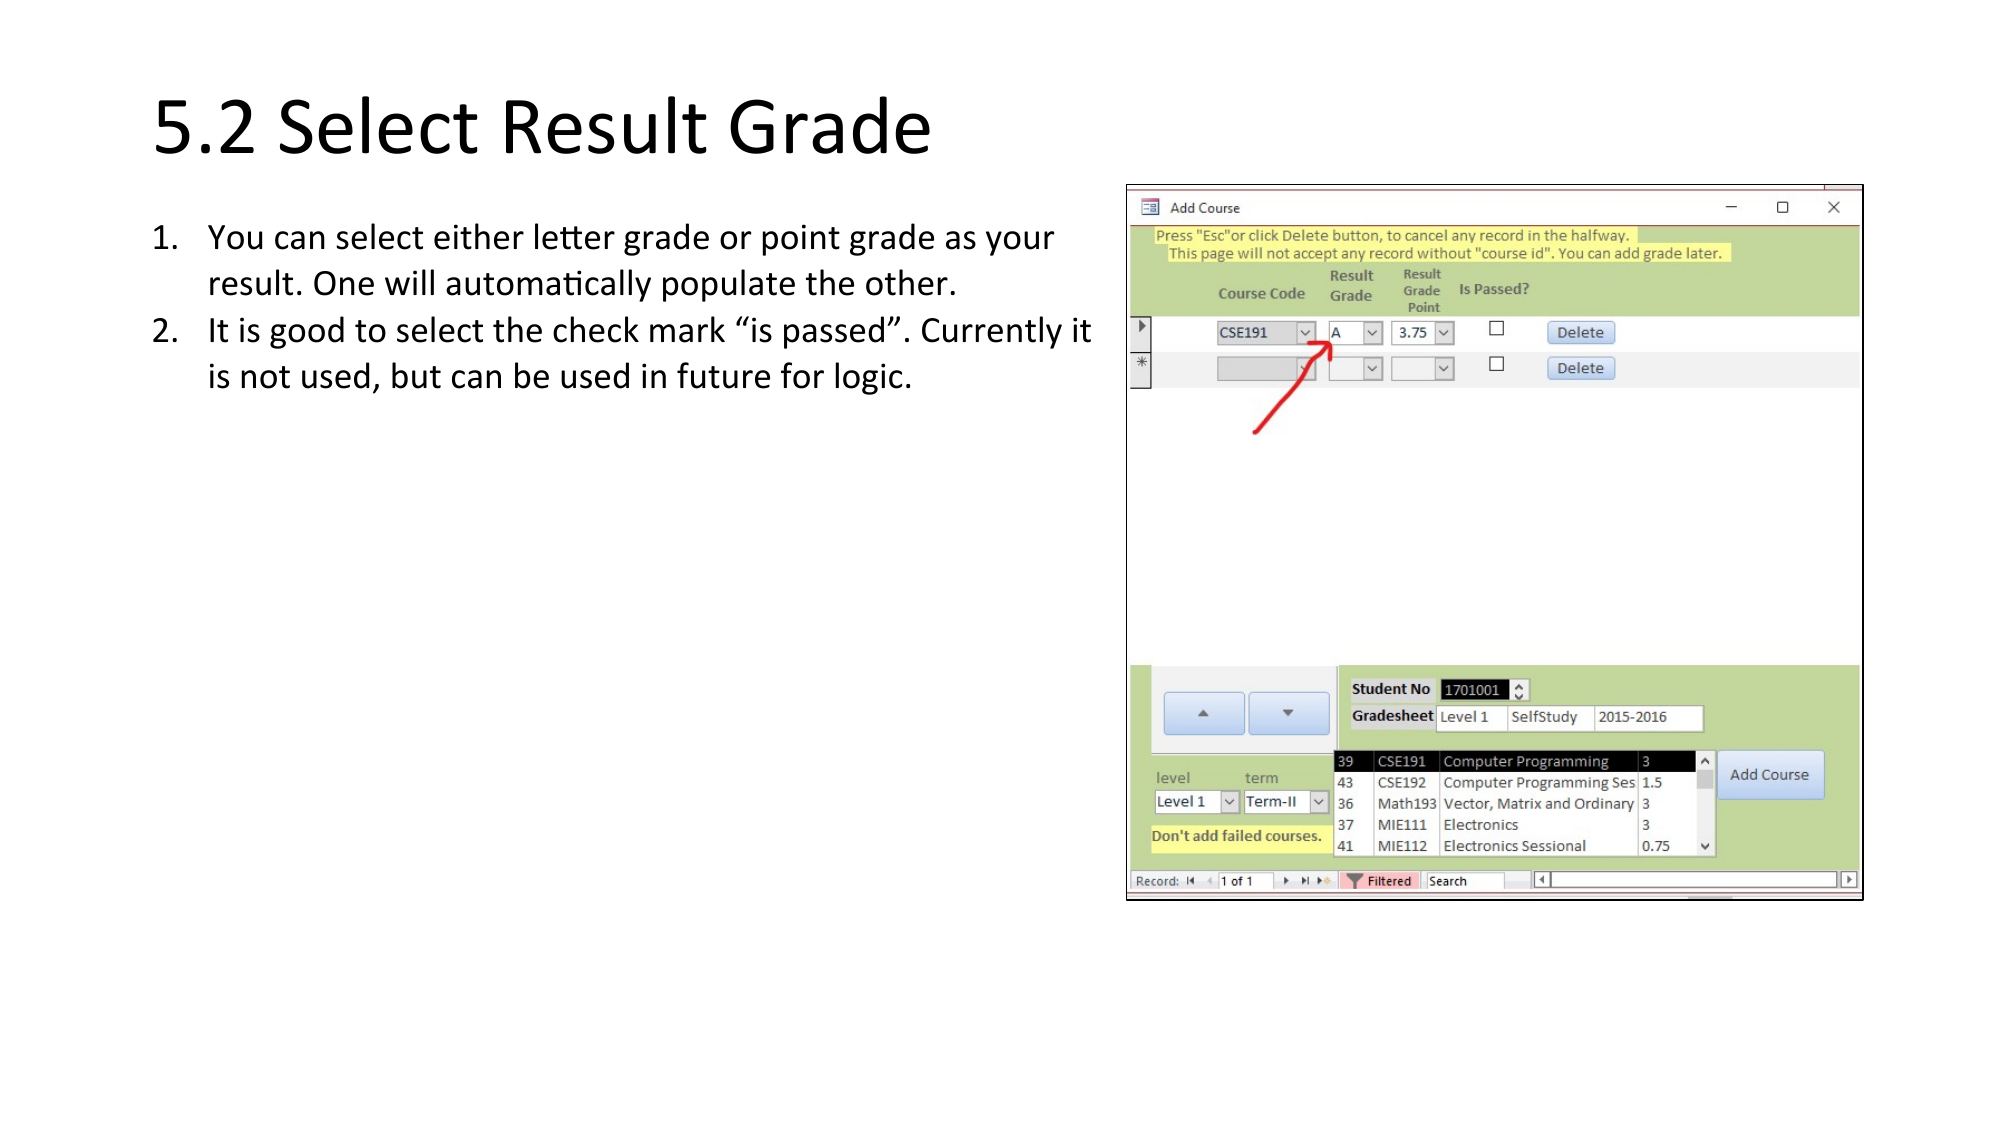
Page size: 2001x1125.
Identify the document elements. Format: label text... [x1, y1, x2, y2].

picture [1127, 185, 1862, 899]
list You can select either letter grade or point grade as your result. One will automatically populate the other. [151, 213, 1126, 304]
subtitle 5.2 Select Result Grade [153, 73, 1828, 174]
list It is good to select the check mark “is passed”. Currently it is not used, but can be used in future for logic. [151, 306, 1126, 398]
